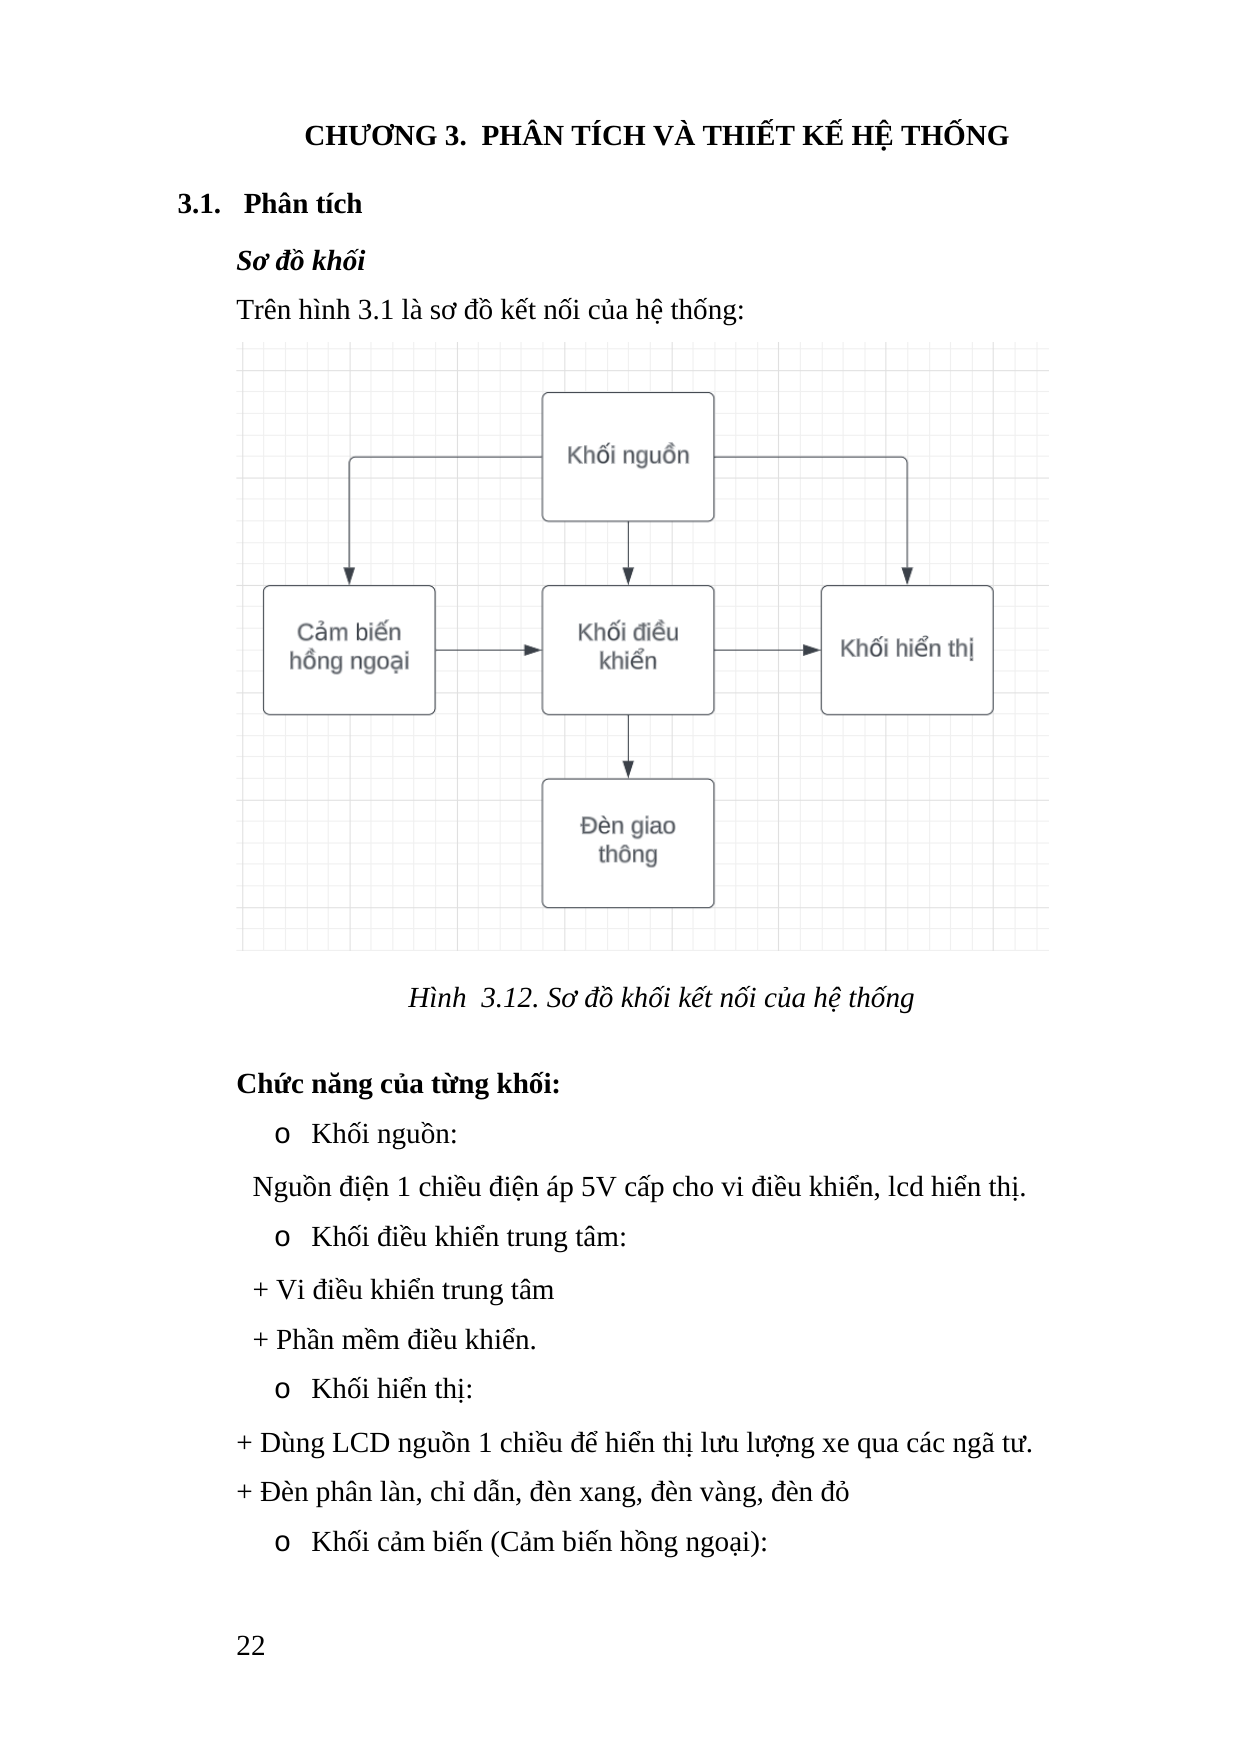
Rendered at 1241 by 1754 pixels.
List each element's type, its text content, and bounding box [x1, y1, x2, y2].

text Chức năng của từng khối: [177, 1066, 1152, 1100]
text Nguồn điện 1 chiều điện áp 5V cấp cho vi điều khiển, lcd hiển thị. [177, 1169, 1152, 1203]
text + Phần mềm điều khiển. [252, 1322, 1152, 1355]
subtitle Phân tích [177, 187, 1152, 220]
text Sơ đồ khối [177, 243, 1152, 276]
text + Đèn phân làn, chỉ dẫn, đèn xang, đèn vàng, đèn đỏ [177, 1474, 1152, 1508]
list Khối hiển thị: [274, 1372, 1152, 1408]
picture [236, 342, 1049, 951]
list Khối điều khiển trung tâm: [274, 1219, 1152, 1255]
text Trên hình 3.1 là sơ đồ kết nối của hệ thống: [177, 292, 1152, 326]
list Khối cảm biến (Cảm biến hồng ngoại): [274, 1524, 1152, 1560]
text + Dùng LCD nguồn 1 chiều để hiển thị lưu lượng xe qua các ngã tư. [177, 1425, 1152, 1458]
text + Vi điều khiển trung tâm [252, 1272, 1152, 1306]
list Khối nguồn: [274, 1116, 1152, 1152]
subtitle Phân tích và thiết kế hệ thống [162, 118, 1152, 152]
